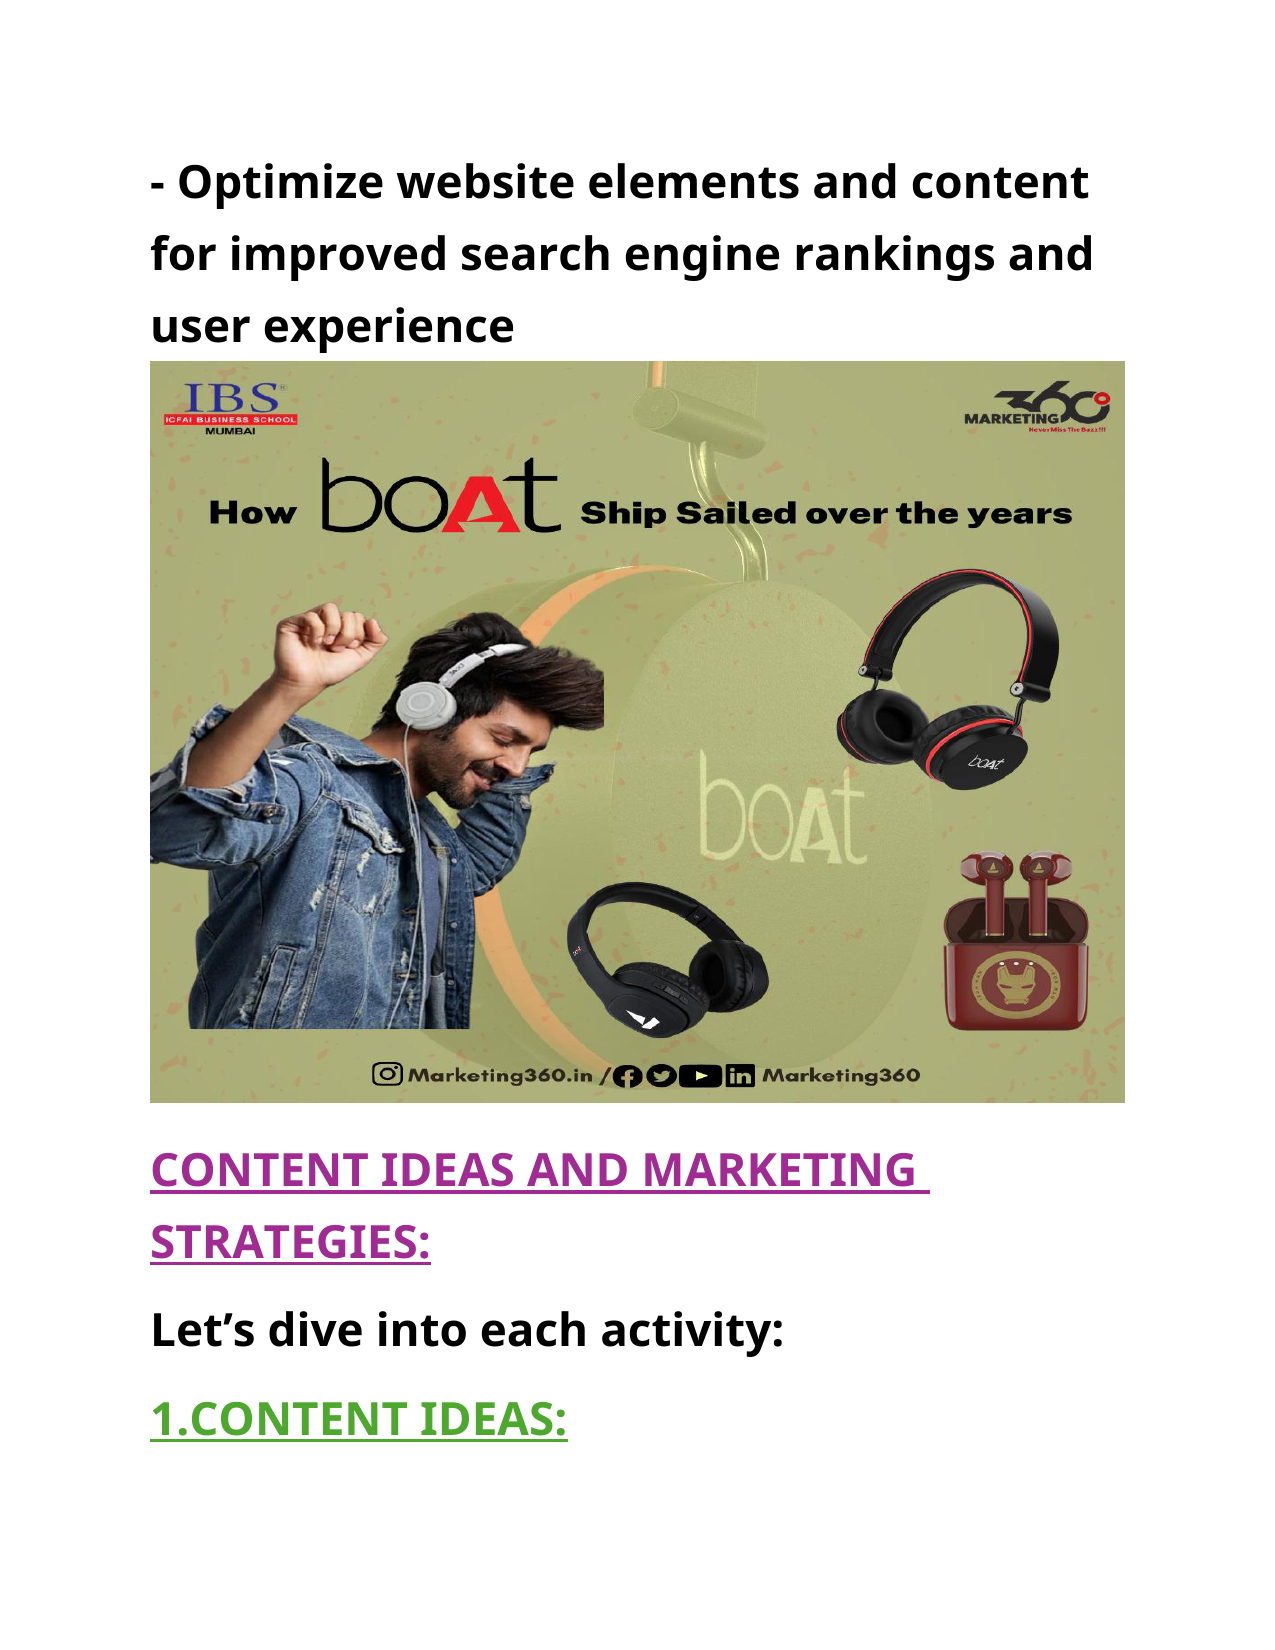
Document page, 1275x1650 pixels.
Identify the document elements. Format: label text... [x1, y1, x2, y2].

text - Optimize website elements and content for improved search engine rankings and user experience [150, 150, 1125, 356]
text 1.CONTENT IDEAS: [150, 1386, 1125, 1448]
text CONTENT IDEAS AND MARKETING STRATEGIES: [150, 1103, 1125, 1272]
picture [150, 361, 1125, 1103]
text Let’s dive into each activity: [150, 1298, 1125, 1360]
